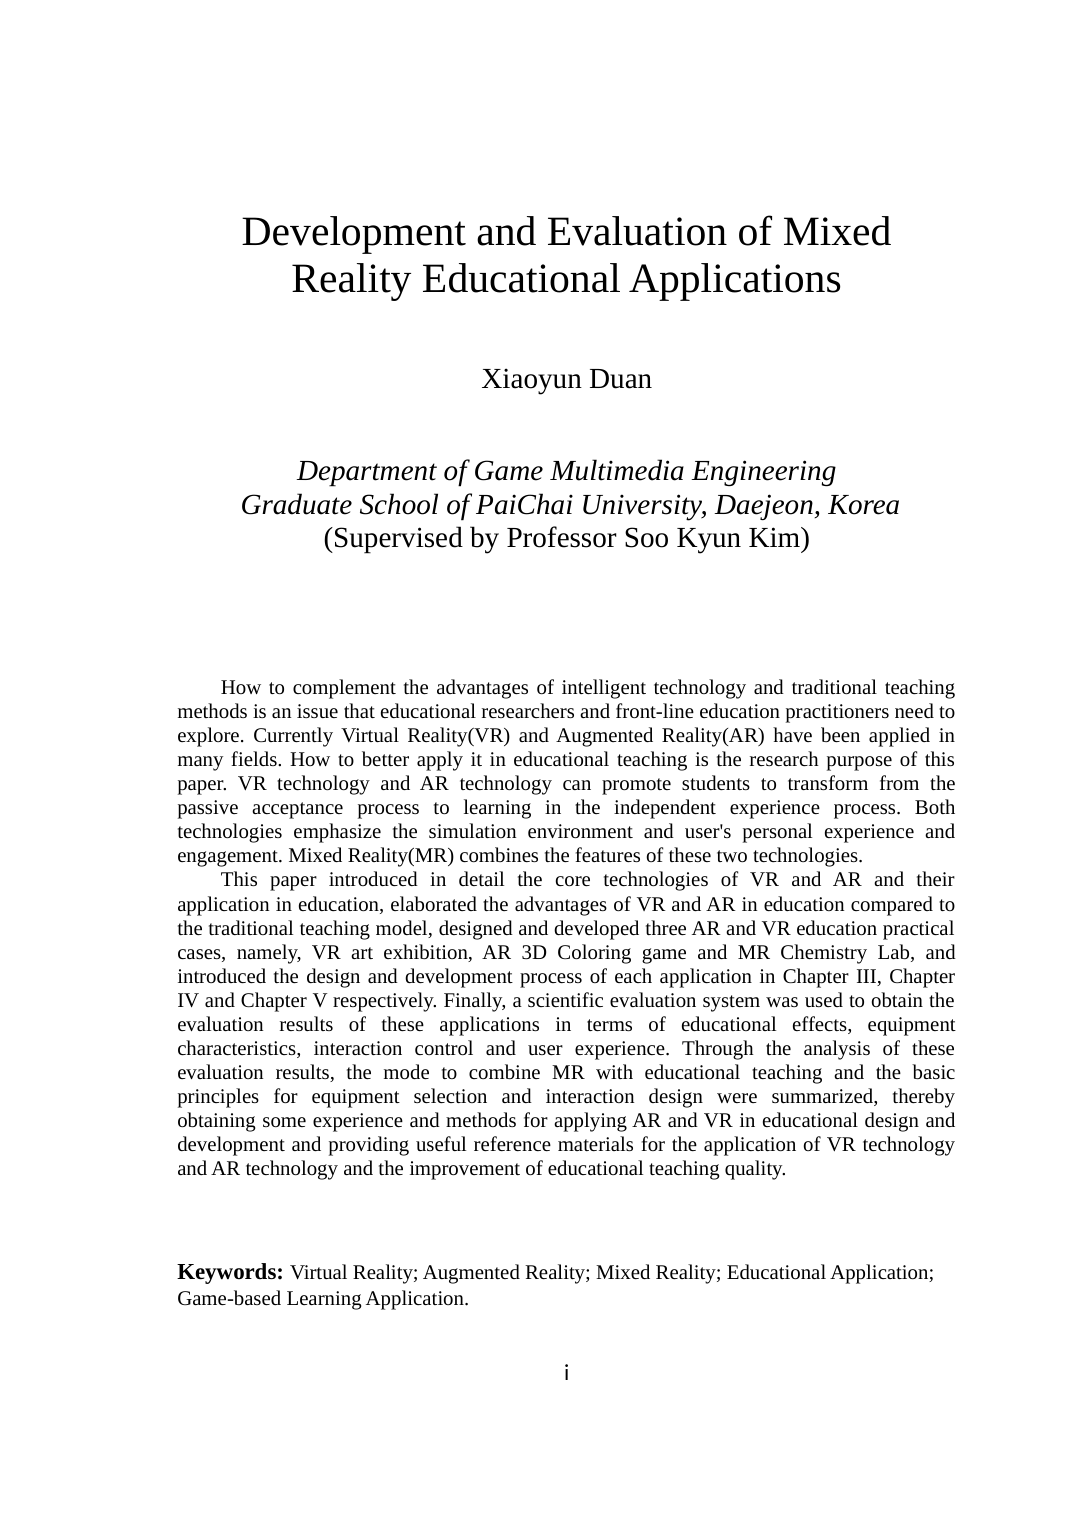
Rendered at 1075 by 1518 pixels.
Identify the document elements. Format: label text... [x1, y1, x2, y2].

text Keywords: Virtual Reality; Augmented Reality; Mixed Reality; Educational Application; Game-based Learning Application. [177, 1258, 956, 1310]
text (Supervised by Professor Soo Kyun Kim) [177, 521, 956, 554]
text This paper introduced in detail the core technologies of VR and AR and their application in education, elaborated the advantages of VR and AR in education compared to the traditional teaching model, designed and developed three AR and VR education practical cases, namely, VR art exhibition, AR 3D Coloring game and MR Chemistry Lab, and introduced the design and development process of each application in Chapter III, Chapter IV and Chapter V respectively. Finally, a scientific evaluation system was used to obtain the evaluation results of these applications in terms of educational effects, equipment characteristics, interaction control and user experience. Through the analysis of these evaluation results, the mode to combine MR with educational teaching and the basic principles for equipment selection and interaction design were summarized, thereby obtaining some experience and methods for applying AR and VR in educational design and development and providing useful reference materials for the application of VR technology and AR technology and the improvement of educational teaching quality. [177, 867, 956, 1180]
text How to complement the advantages of intelligent technology and traditional teaching methods is an issue that educational researchers and front-line education practitioners need to explore. Currently Virtual Reality(VR) and Augmented Reality(AR) have been applied in many fields. How to better apply it in educational teaching is the research purpose of this paper. VR technology and AR technology can promote students to transform from the passive acceptance process to learning in the independent experience process. Both technologies emphasize the simulation environment and user's personal experience and engagement. Mixed Reality(MR) combines the features of these two technologies. [177, 675, 956, 867]
text Xiaoyun Duan [177, 361, 956, 394]
text Graduate School of PaiChai University, Daejeon, Korea [177, 487, 956, 521]
text Development and Evaluation of Mixed Reality Educational Applications [177, 206, 956, 302]
text Department of Game Multimedia Engineering [177, 453, 956, 487]
